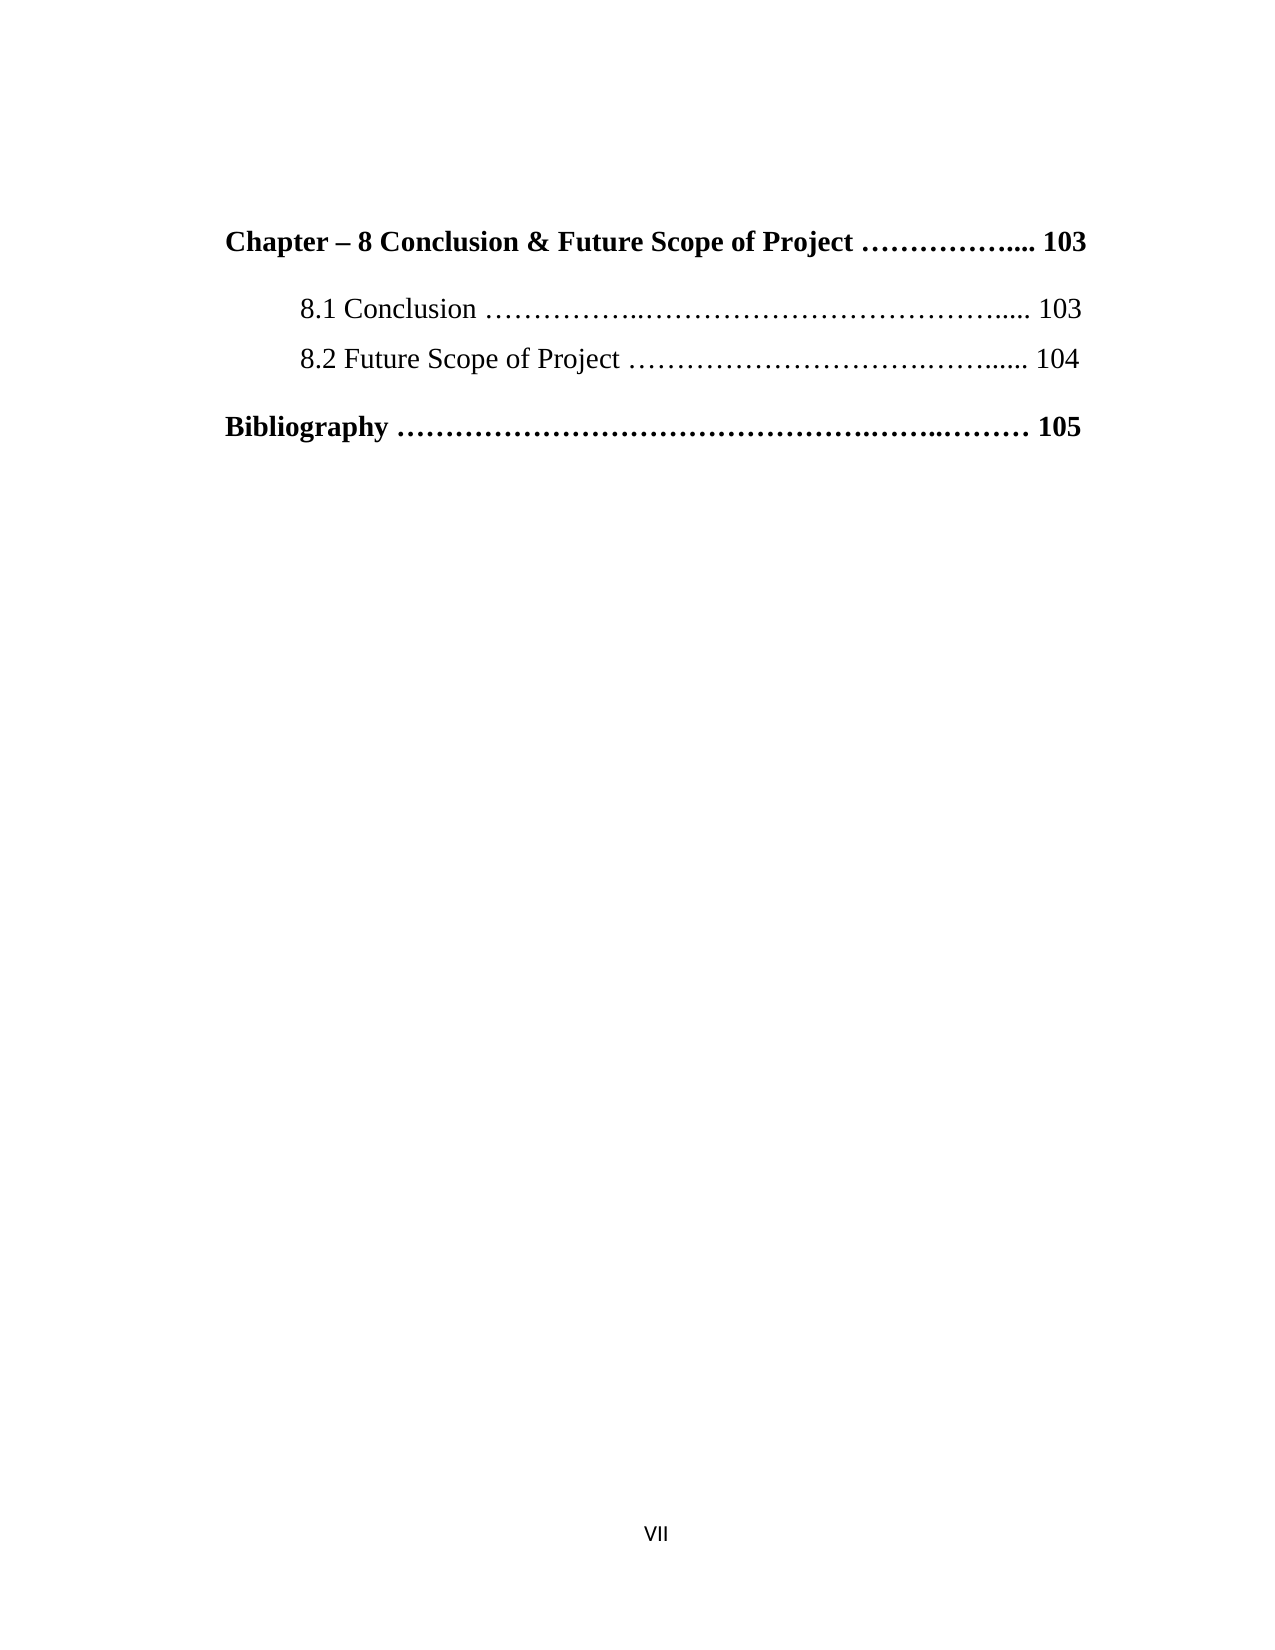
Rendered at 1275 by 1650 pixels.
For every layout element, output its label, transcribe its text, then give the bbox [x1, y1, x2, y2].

text Bibliography ………………………………………….……..……… 105 [225, 409, 1125, 442]
text VII [150, 1519, 1162, 1548]
text 8.1 Conclusion ……………..………………………………..... 103 [300, 291, 1125, 325]
text 8.2 Future Scope of Project ………………………….……...... 104 [300, 341, 1125, 375]
text Chapter – 8 Conclusion & Future Scope of Project …………….... 103 [225, 224, 1125, 258]
